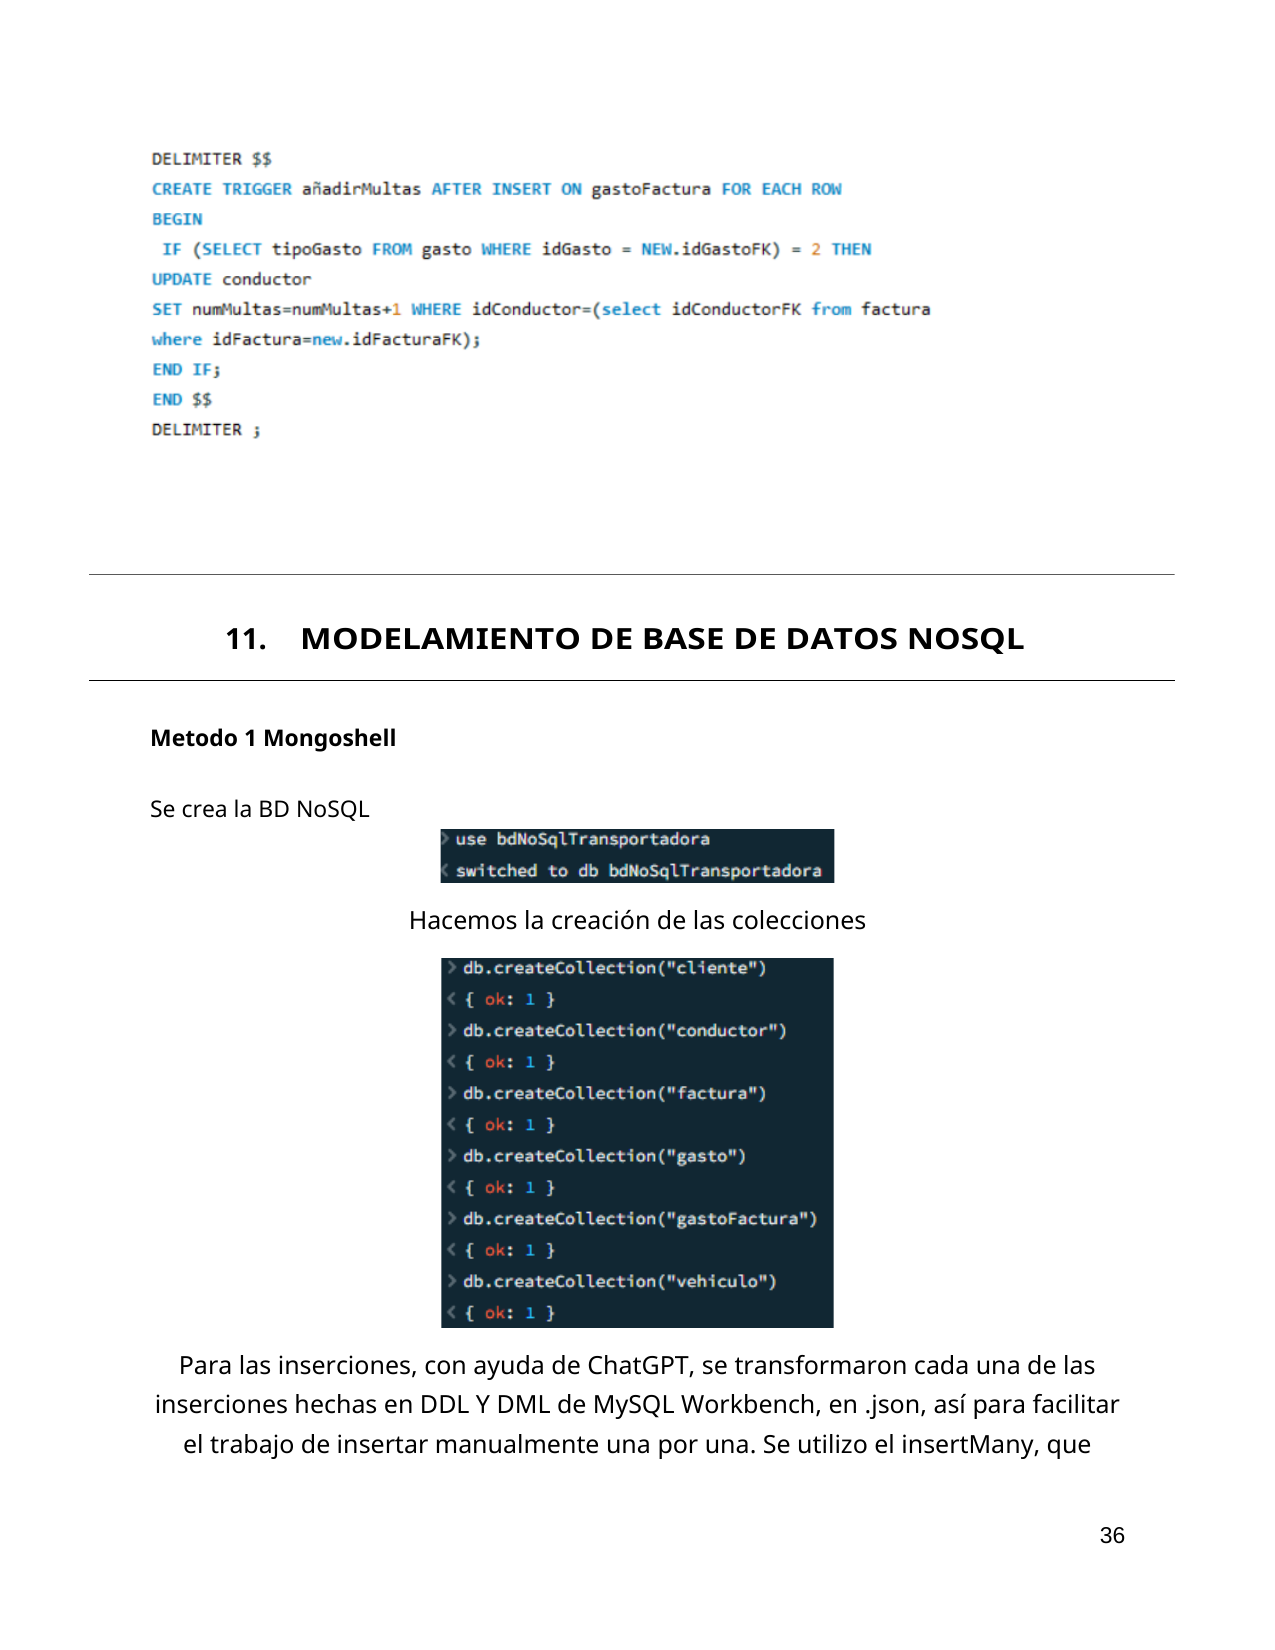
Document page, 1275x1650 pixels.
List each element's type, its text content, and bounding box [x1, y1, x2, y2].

text Hacemos la creación de las colecciones [150, 903, 1125, 937]
text Se crea la BD NoSQL [150, 793, 1125, 824]
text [150, 1348, 1125, 1460]
list MODELAMIENTO DE BASE DE DATOS NOSQL [225, 618, 1125, 658]
picture [440, 829, 835, 883]
picture [150, 150, 1125, 440]
picture [441, 958, 834, 1328]
text Metodo 1 Mongoshell [150, 721, 1125, 753]
